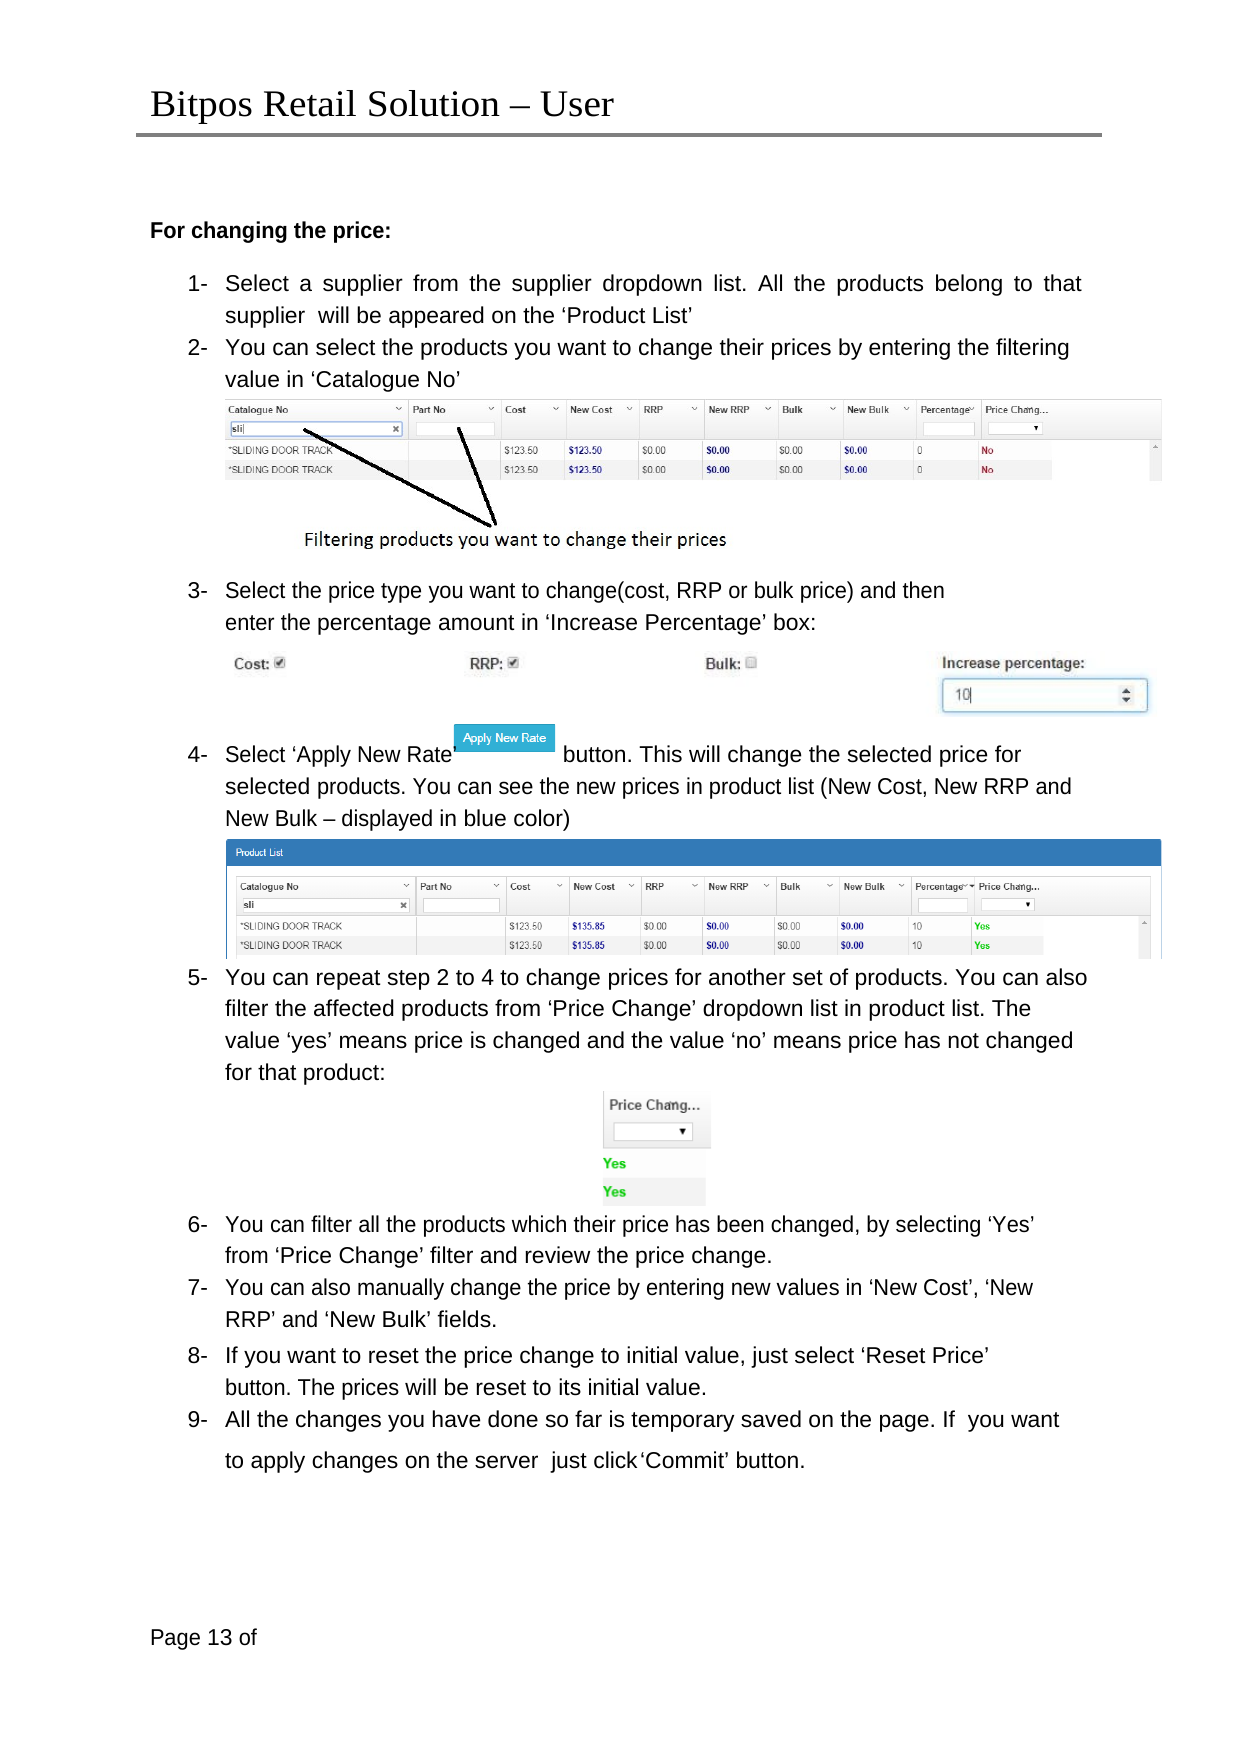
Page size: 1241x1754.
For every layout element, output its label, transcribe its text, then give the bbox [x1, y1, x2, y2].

list Select the price type you want to change(cost, RRP or bulk price) and then enter the percentage amount in ‘Increase Percentage’ box: [187, 577, 999, 636]
subtitle For changing the price: [150, 217, 1178, 244]
picture [225, 839, 1162, 959]
list You can select the products you want to change their prices by entering the filtering value in ‘Catalogue No’ [187, 334, 1090, 393]
list Select a supplier from the supplier dropdown list. All the products belong to that supplier will be appeared on the ‘Product List’ [187, 270, 1082, 328]
list You can filter all the products which their price has been changed, by selecting ‘Yes’ from ‘Price Change’ filter and review the price change. [187, 1211, 1054, 1269]
list You can repeat step 2 to 4 to change prices for another set of products. You can also filter the affected products from ‘Price Change’ dropdown list in product list. The value ‘yes’ means price is changed and the value ‘no’ means price has not changed for that product: [187, 963, 1088, 1085]
list If you want to reset the price change to initial value, just select ‘Reset Price’ button. The prices will be reset to its initial value. [187, 1342, 1059, 1400]
picture [602, 1091, 712, 1206]
picture [233, 651, 1158, 717]
picture [225, 399, 1162, 549]
list You can also manually change the price by entering new values in ‘New Cost’, ‘New RRP’ and ‘New Bulk’ fields. [187, 1274, 1088, 1333]
list All the changes you have done so far is temporary saved on the page. If you want to apply changes on the server just click ‘Commit’ button. [187, 1406, 1061, 1474]
